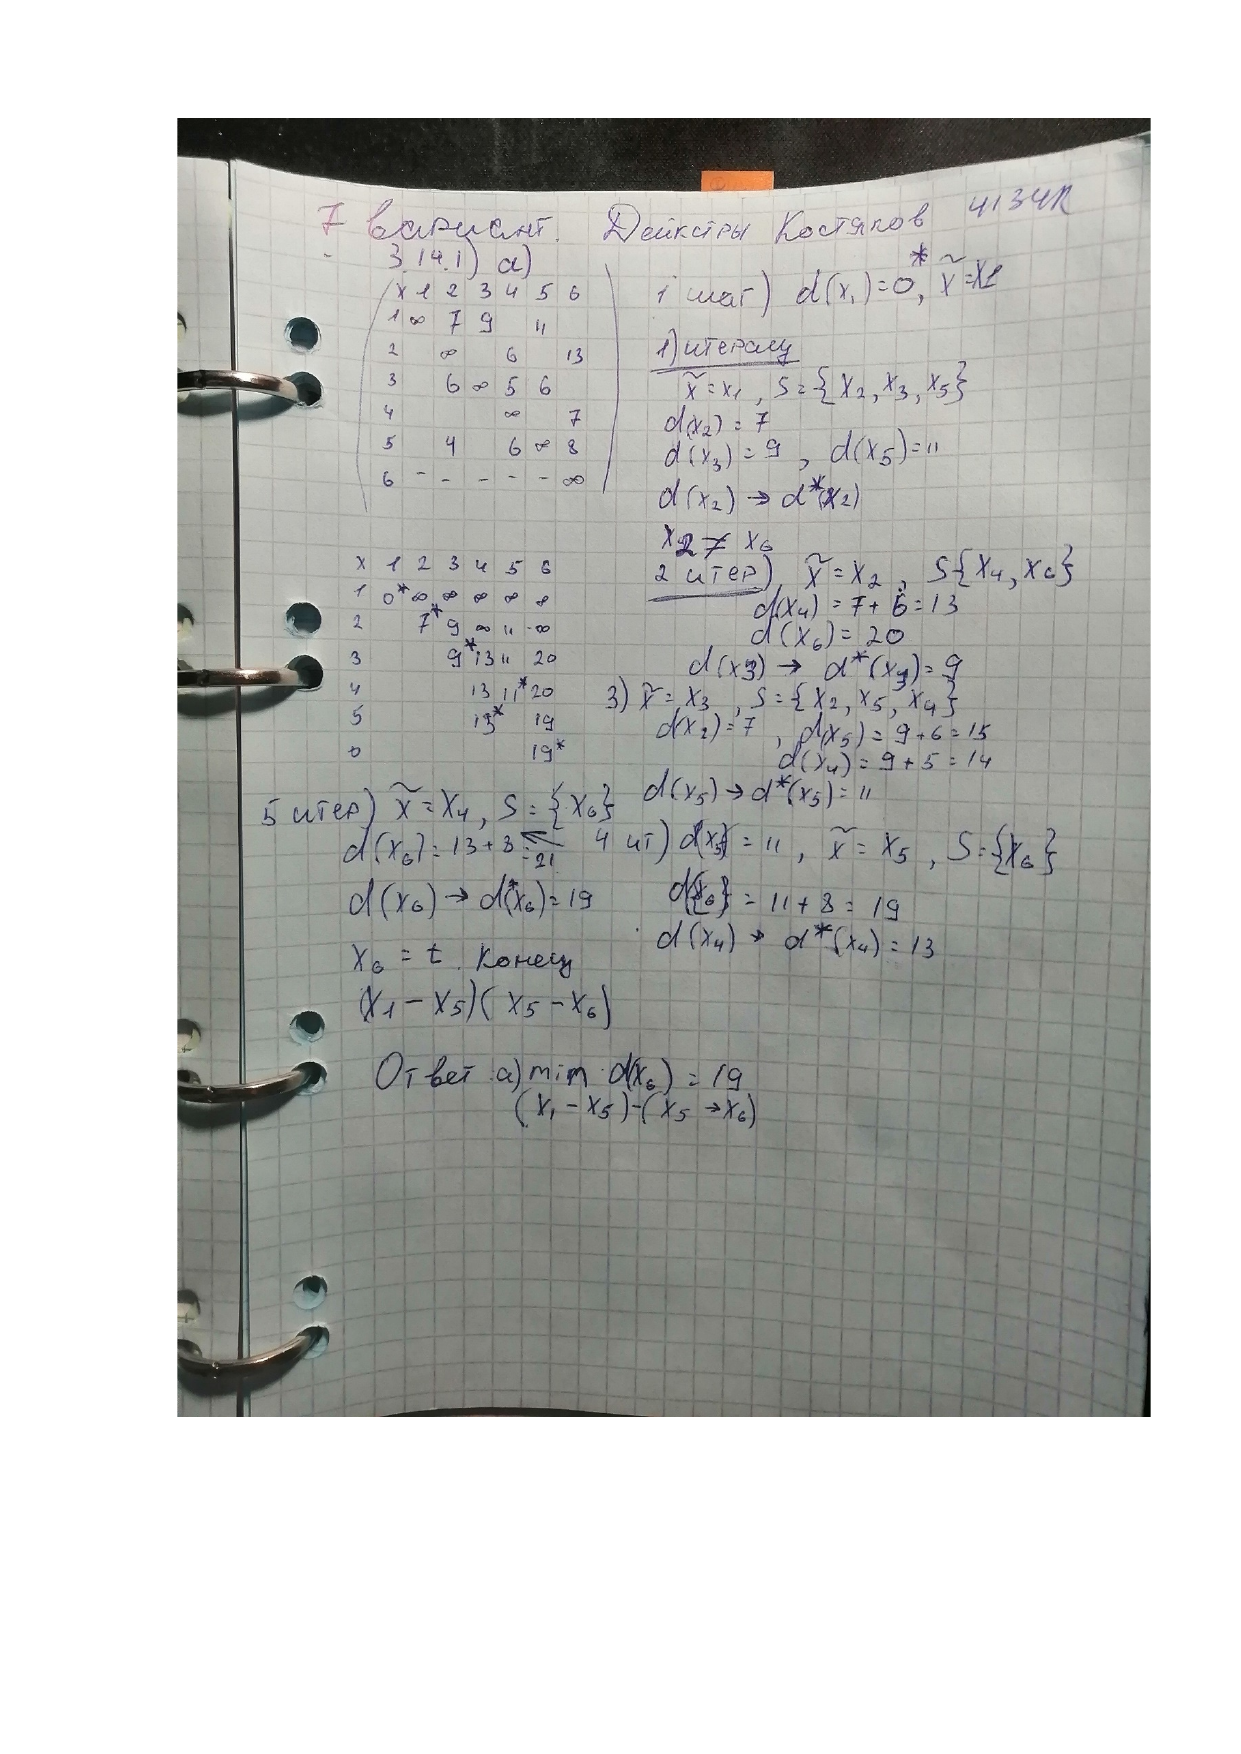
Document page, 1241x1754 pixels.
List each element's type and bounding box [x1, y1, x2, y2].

picture [177, 118, 1151, 1417]
